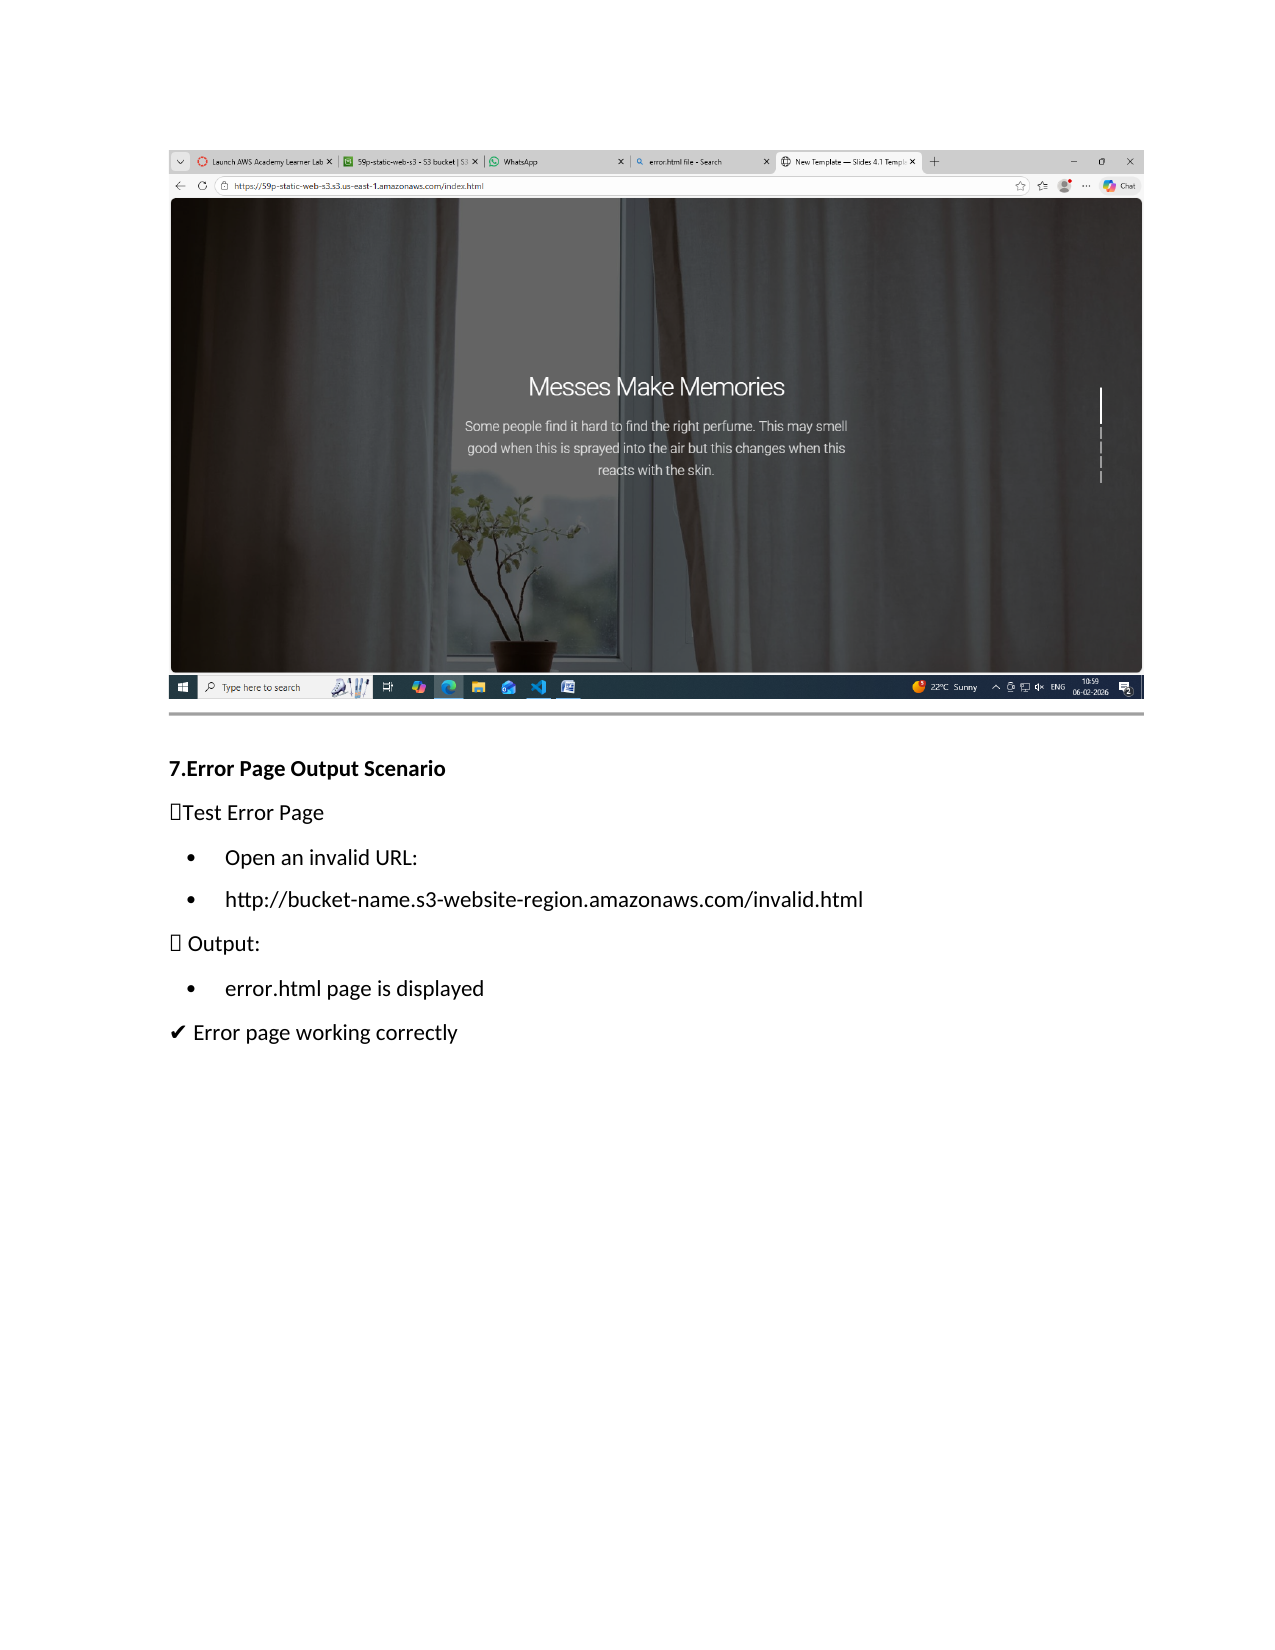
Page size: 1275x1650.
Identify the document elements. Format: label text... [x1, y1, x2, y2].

list error.html page is displayed [187, 974, 1125, 1002]
list 📌 Output: [169, 927, 1125, 958]
list 🔹Test Error Page [169, 796, 1125, 828]
list Open an invalid URL: [187, 843, 1125, 871]
list ✔ Error page working correctly [169, 1016, 1125, 1047]
list http://bucket-name.s3-website-region.amazonaws.com/invalid.html [187, 885, 1125, 913]
list 7.Error Page Output Scenario [169, 754, 1125, 782]
picture [168, 150, 1144, 699]
